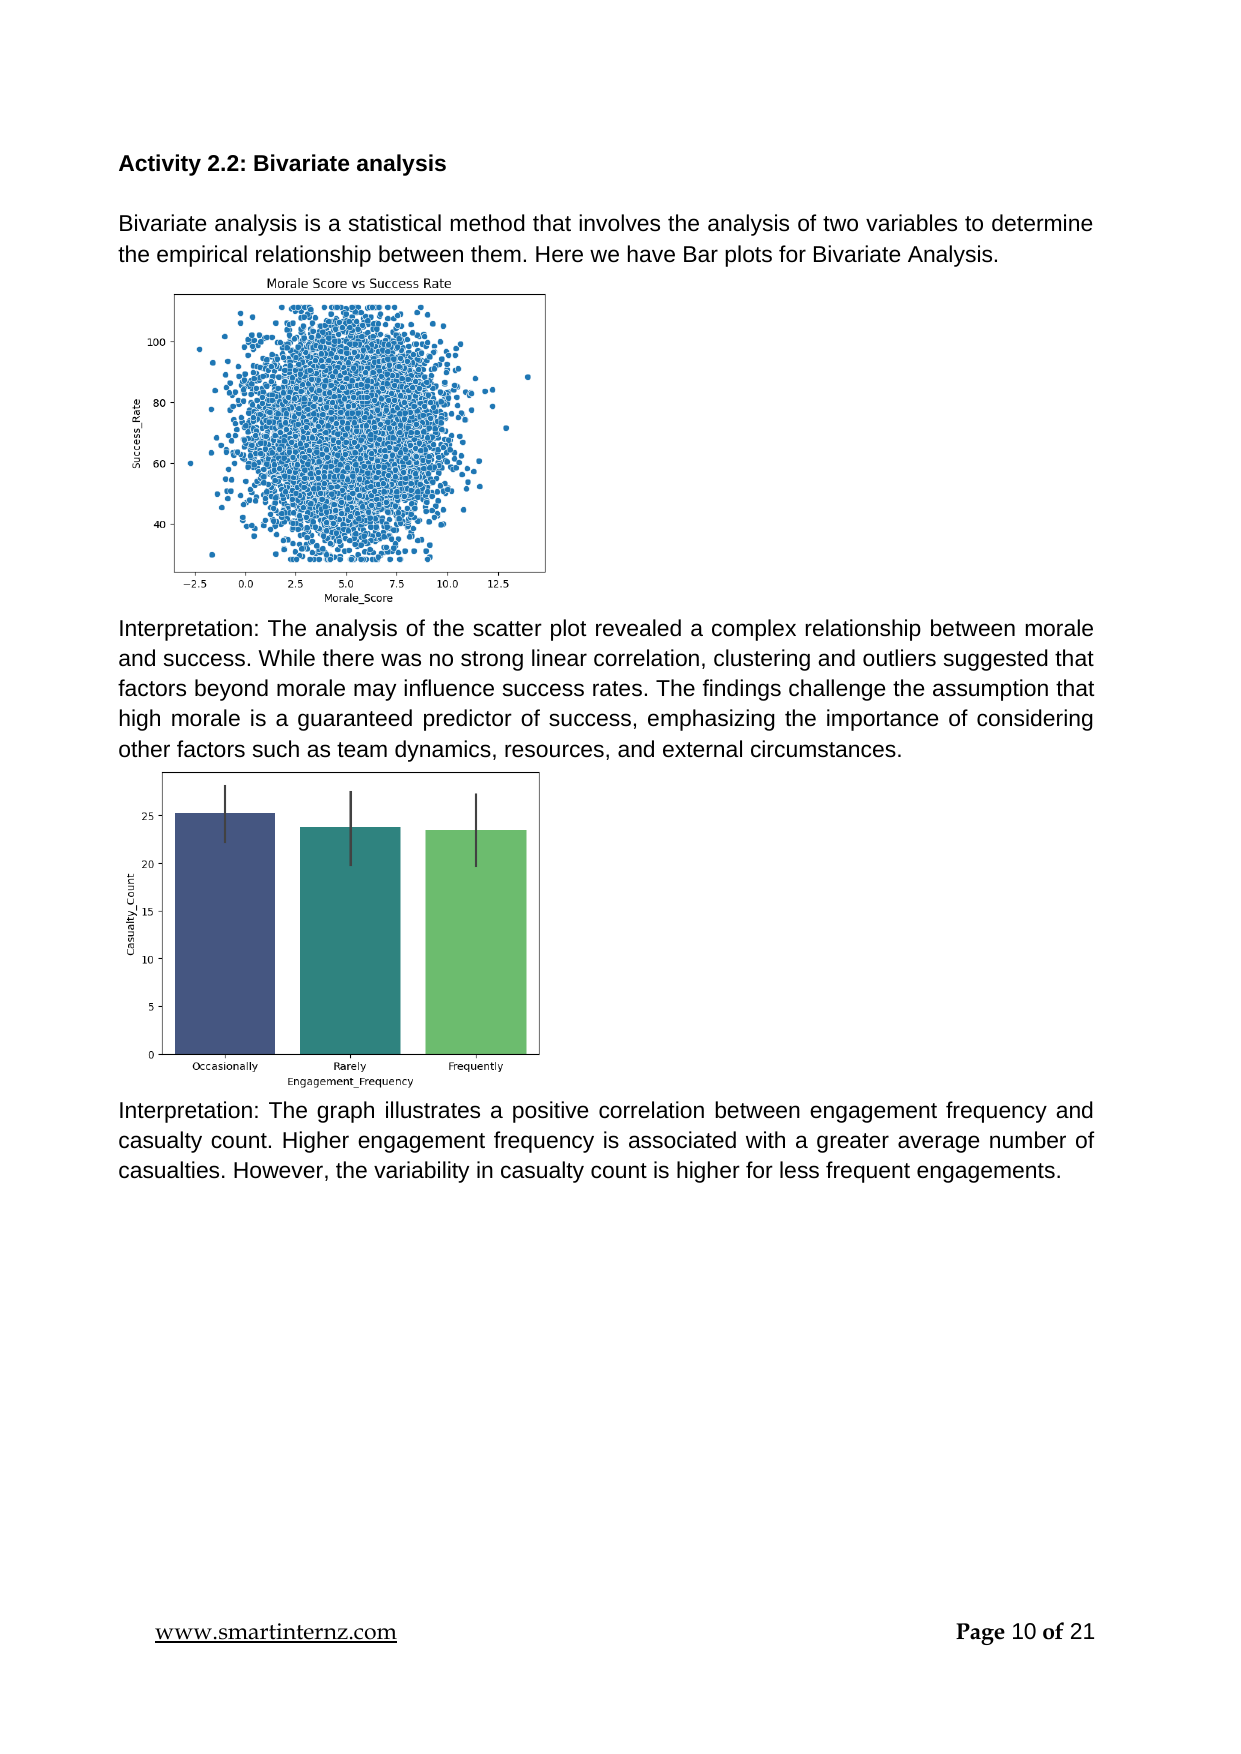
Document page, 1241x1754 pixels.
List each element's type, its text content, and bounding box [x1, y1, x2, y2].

text Interpretation: The graph illustrates a positive correlation between engagement frequency and casualty count. Higher engagement frequency is associated with a greater average number of casualties. However, the variability in casualty count is higher for less frequent engagements. [118, 1097, 1095, 1184]
text Activity 2.2: Bivariate analysis [118, 150, 1095, 176]
picture [124, 270, 551, 611]
text Interpretation: The analysis of the scatter plot revealed a complex relationship between morale and success. While there was no strong linear correlation, clustering and outliers suggested that factors beyond morale may influence success rates. The findings challenge the assumption that high morale is a guaranteed predictor of success, emphasizing the importance of considering other factors such as team dynamics, resources, and external circumstances. [118, 615, 1095, 762]
picture [118, 765, 546, 1094]
text Bivariate analysis is a statistical method that involves the analysis of two variables to determine the empirical relationship between them. Here we have Bar plots for Bivariate Analysis. [118, 210, 1095, 267]
